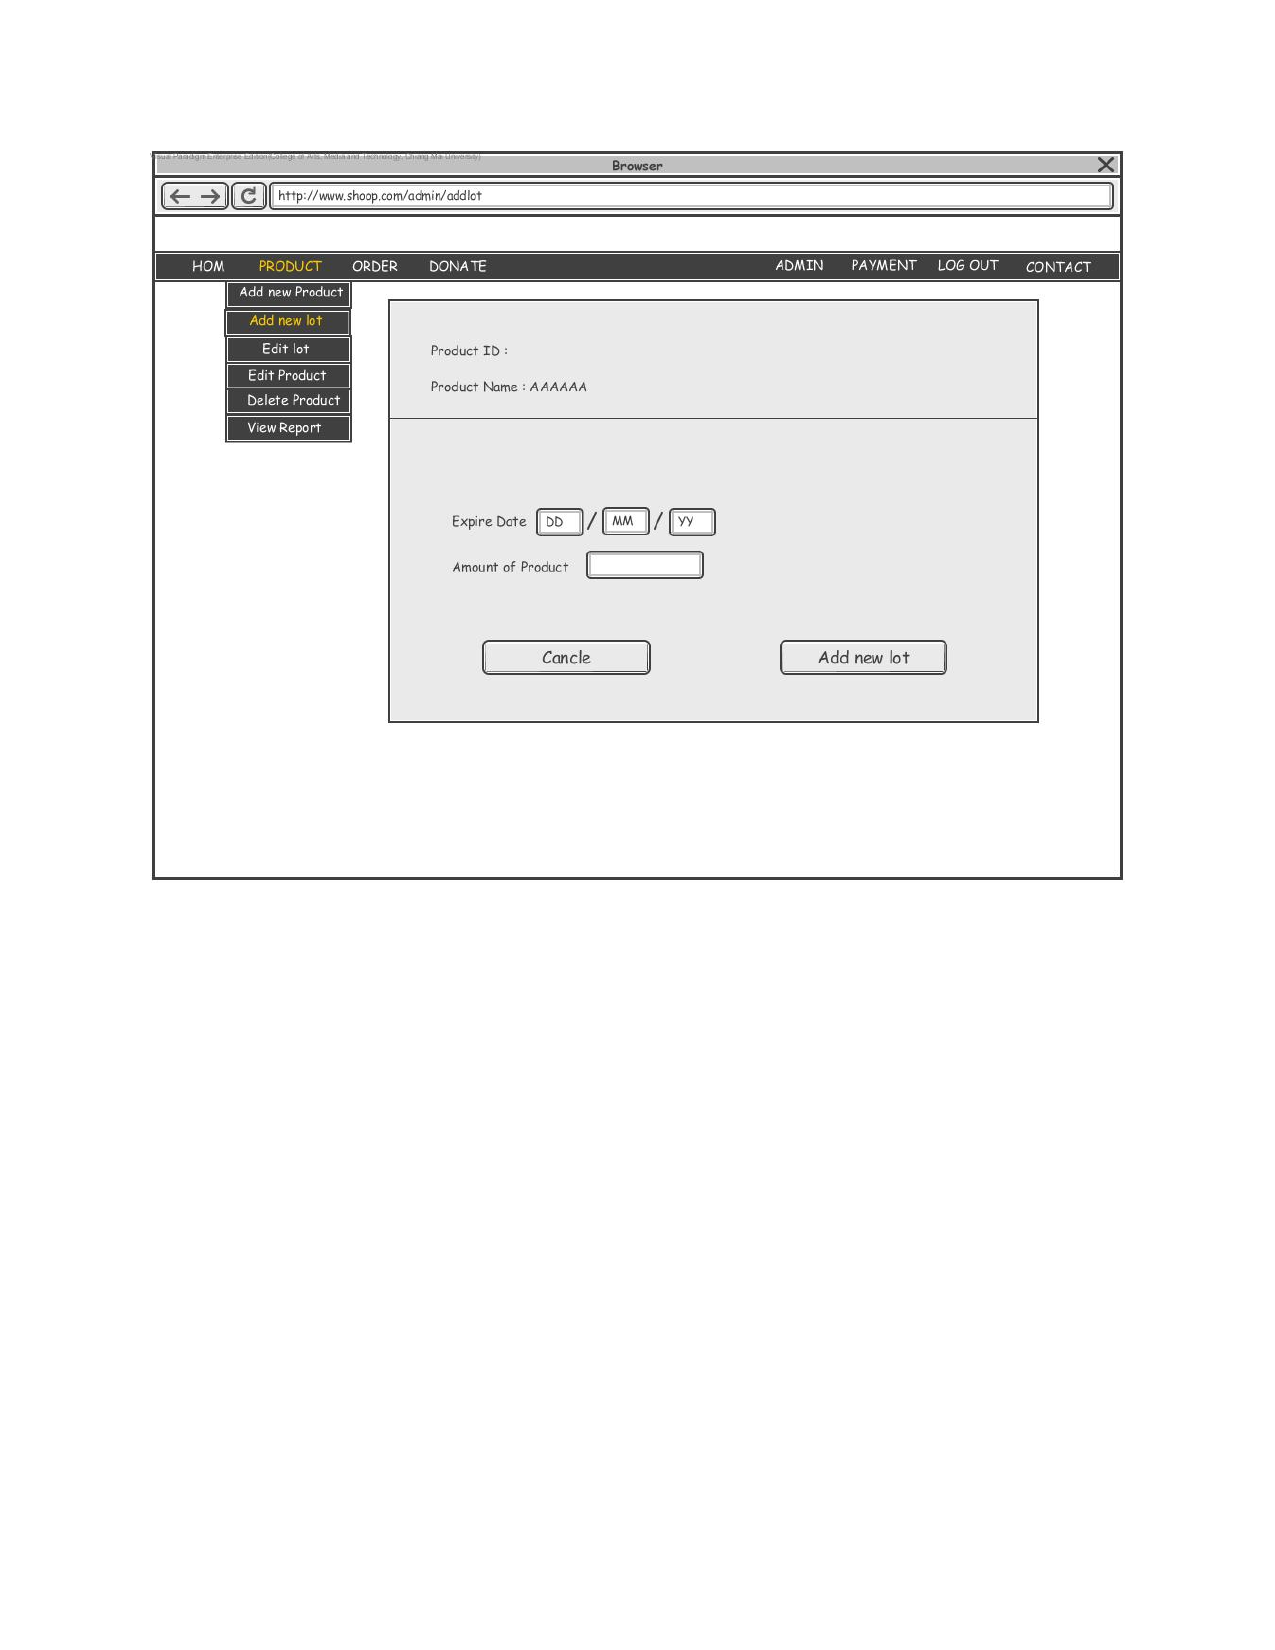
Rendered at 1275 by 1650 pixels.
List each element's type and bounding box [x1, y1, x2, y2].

picture [150, 150, 1125, 883]
